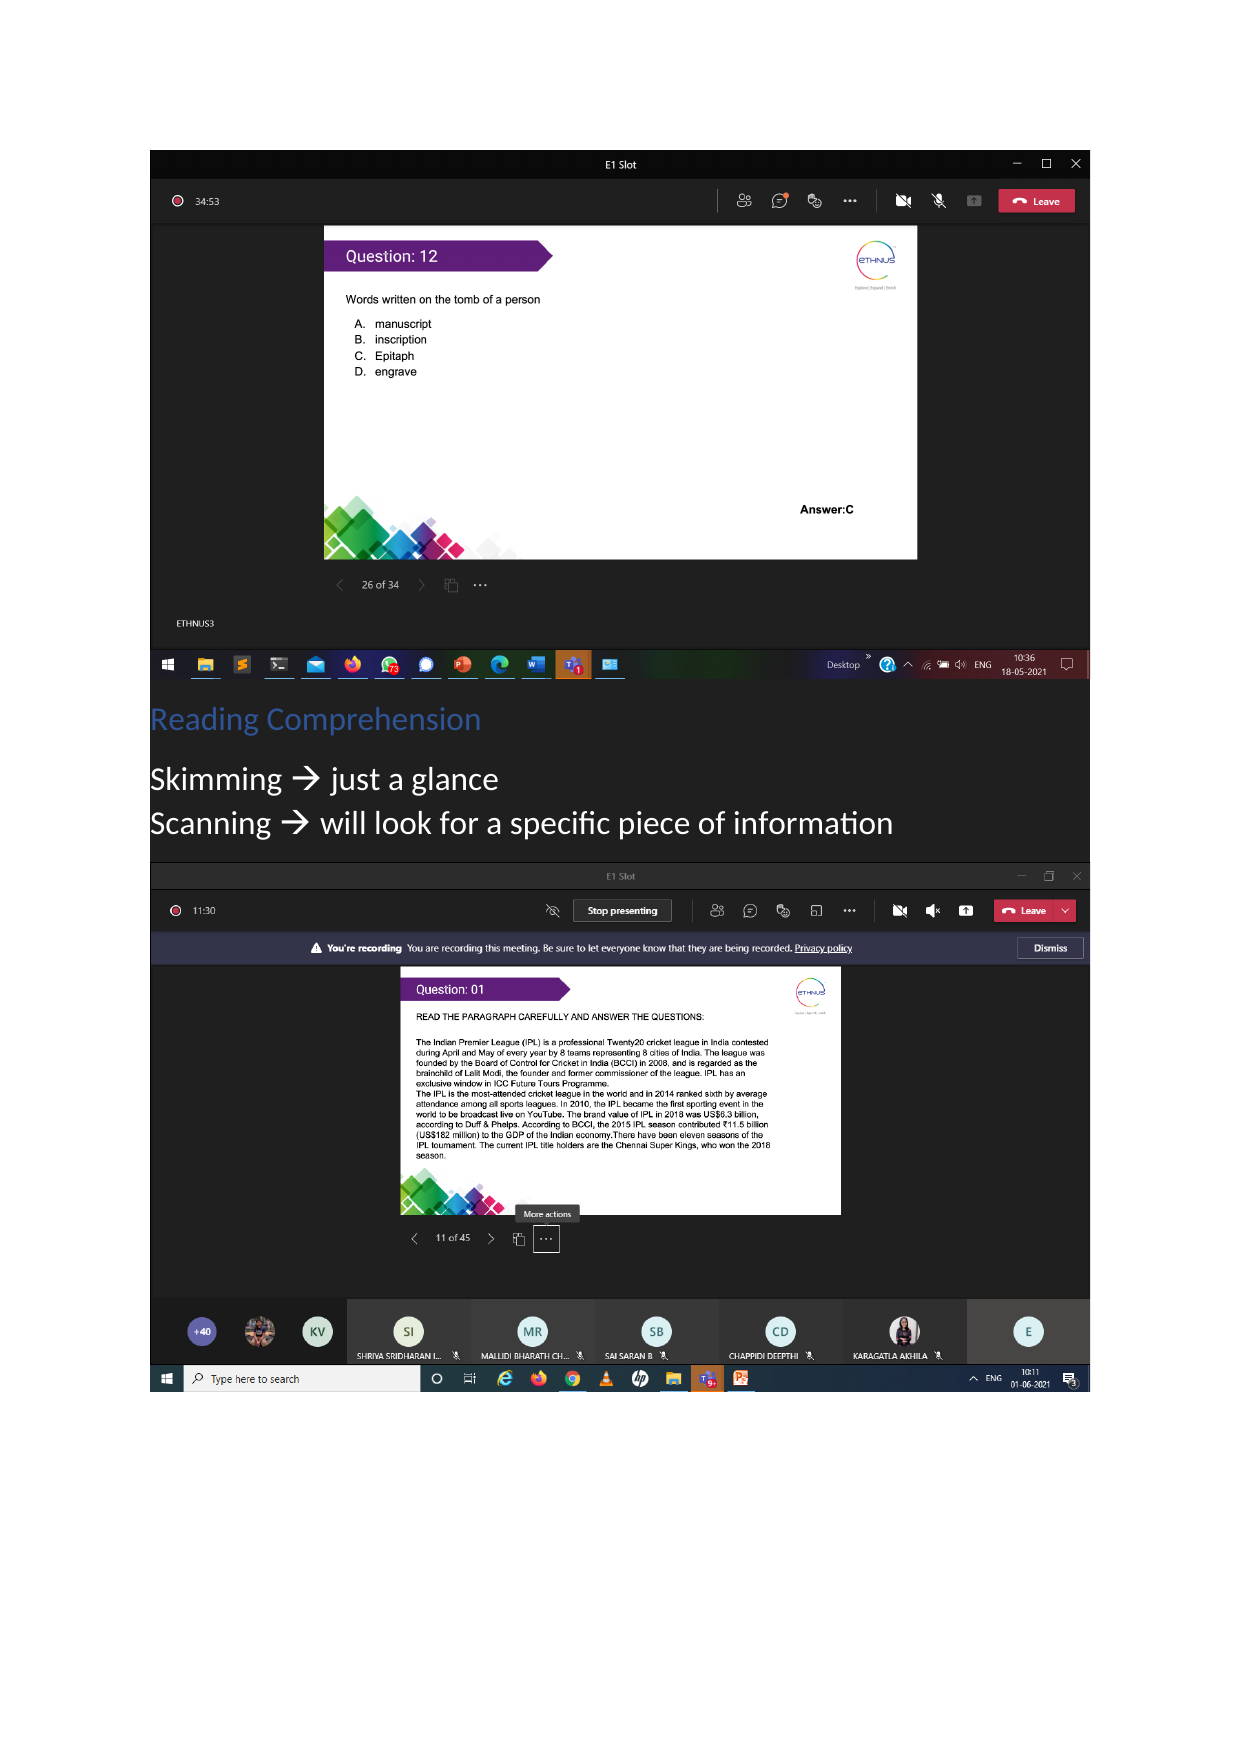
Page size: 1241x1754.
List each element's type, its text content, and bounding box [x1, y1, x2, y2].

picture [150, 862, 1091, 1392]
picture [150, 150, 1091, 679]
text Reading Comprehension [150, 698, 1090, 738]
text Skimming just a glance Scanning will look for a specific piece of information [150, 758, 1090, 843]
